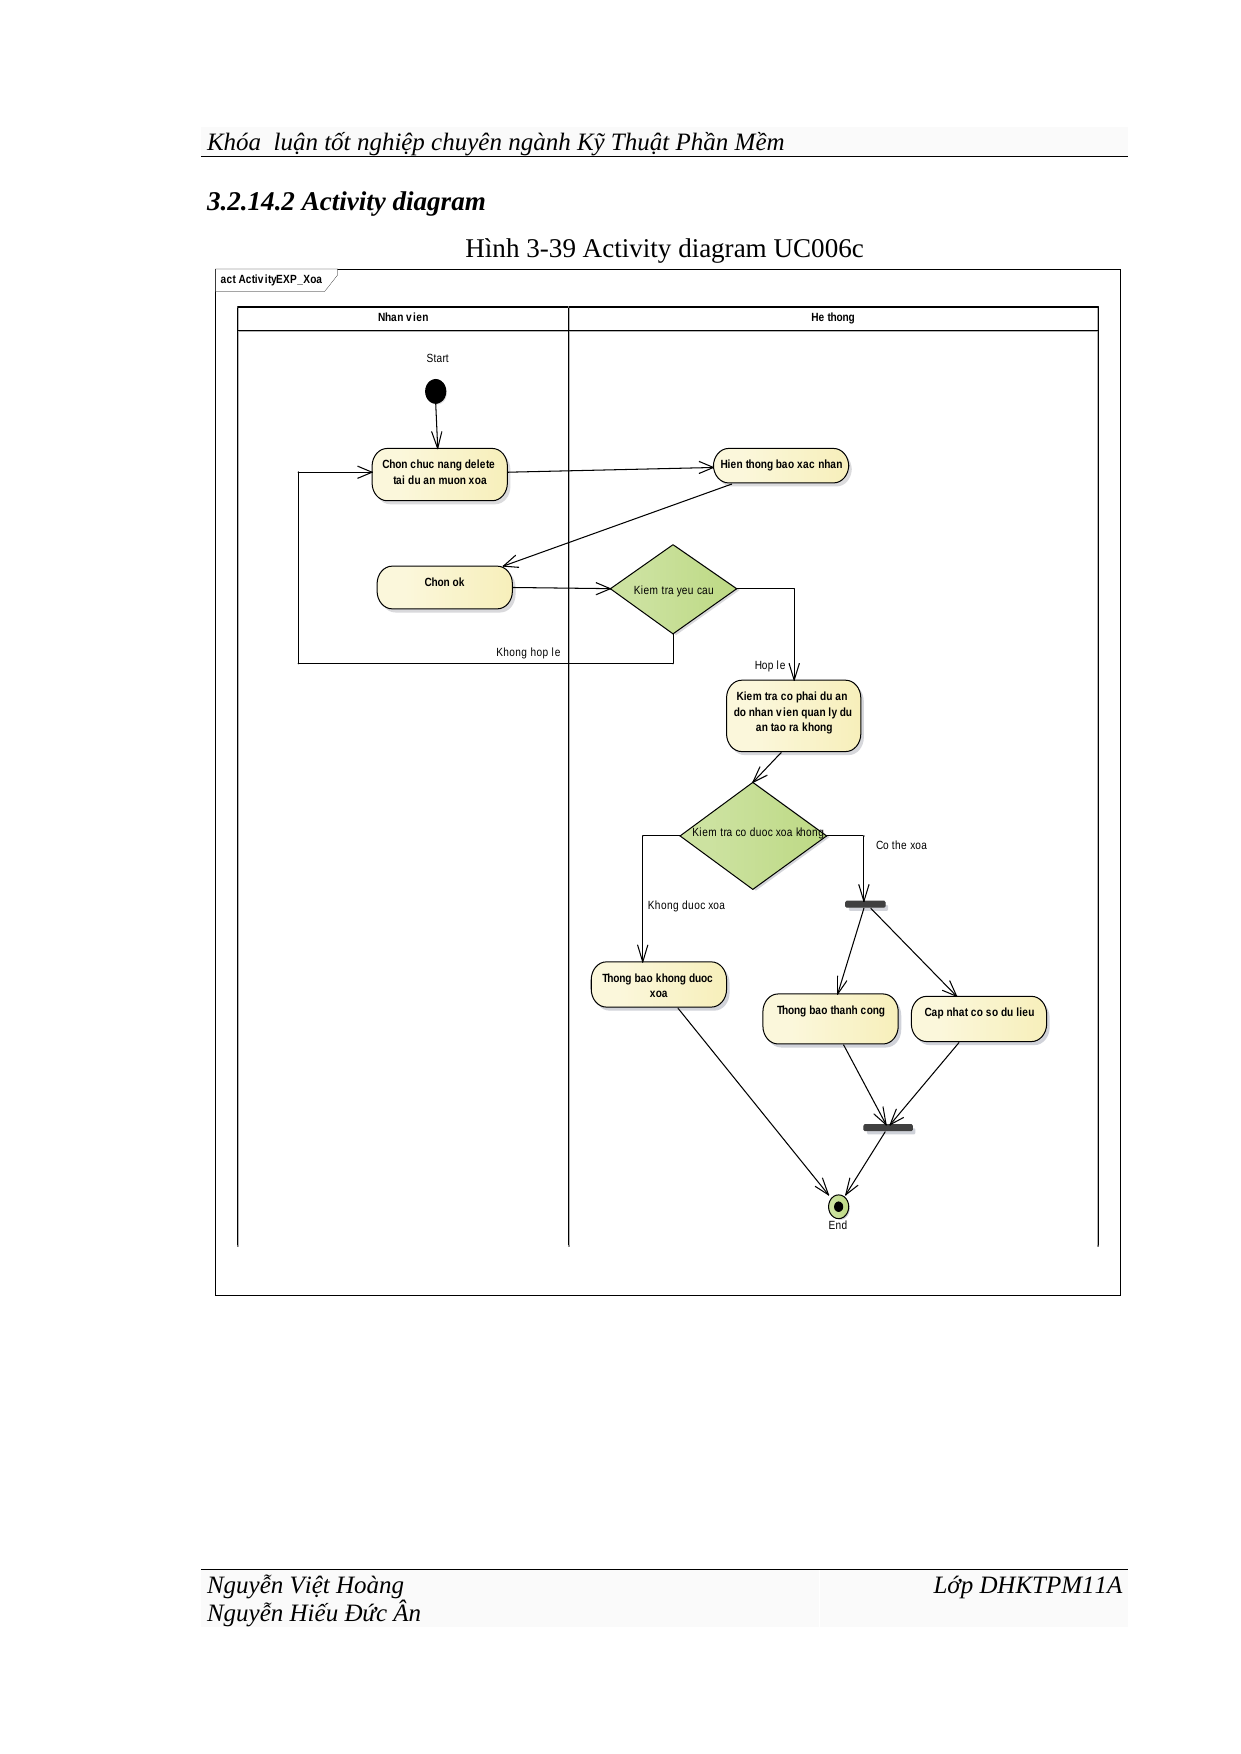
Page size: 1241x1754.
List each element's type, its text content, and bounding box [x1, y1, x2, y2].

text Hình - Activity diagram UC006c [207, 232, 1122, 263]
subtitle Activity diagram [207, 185, 1122, 216]
